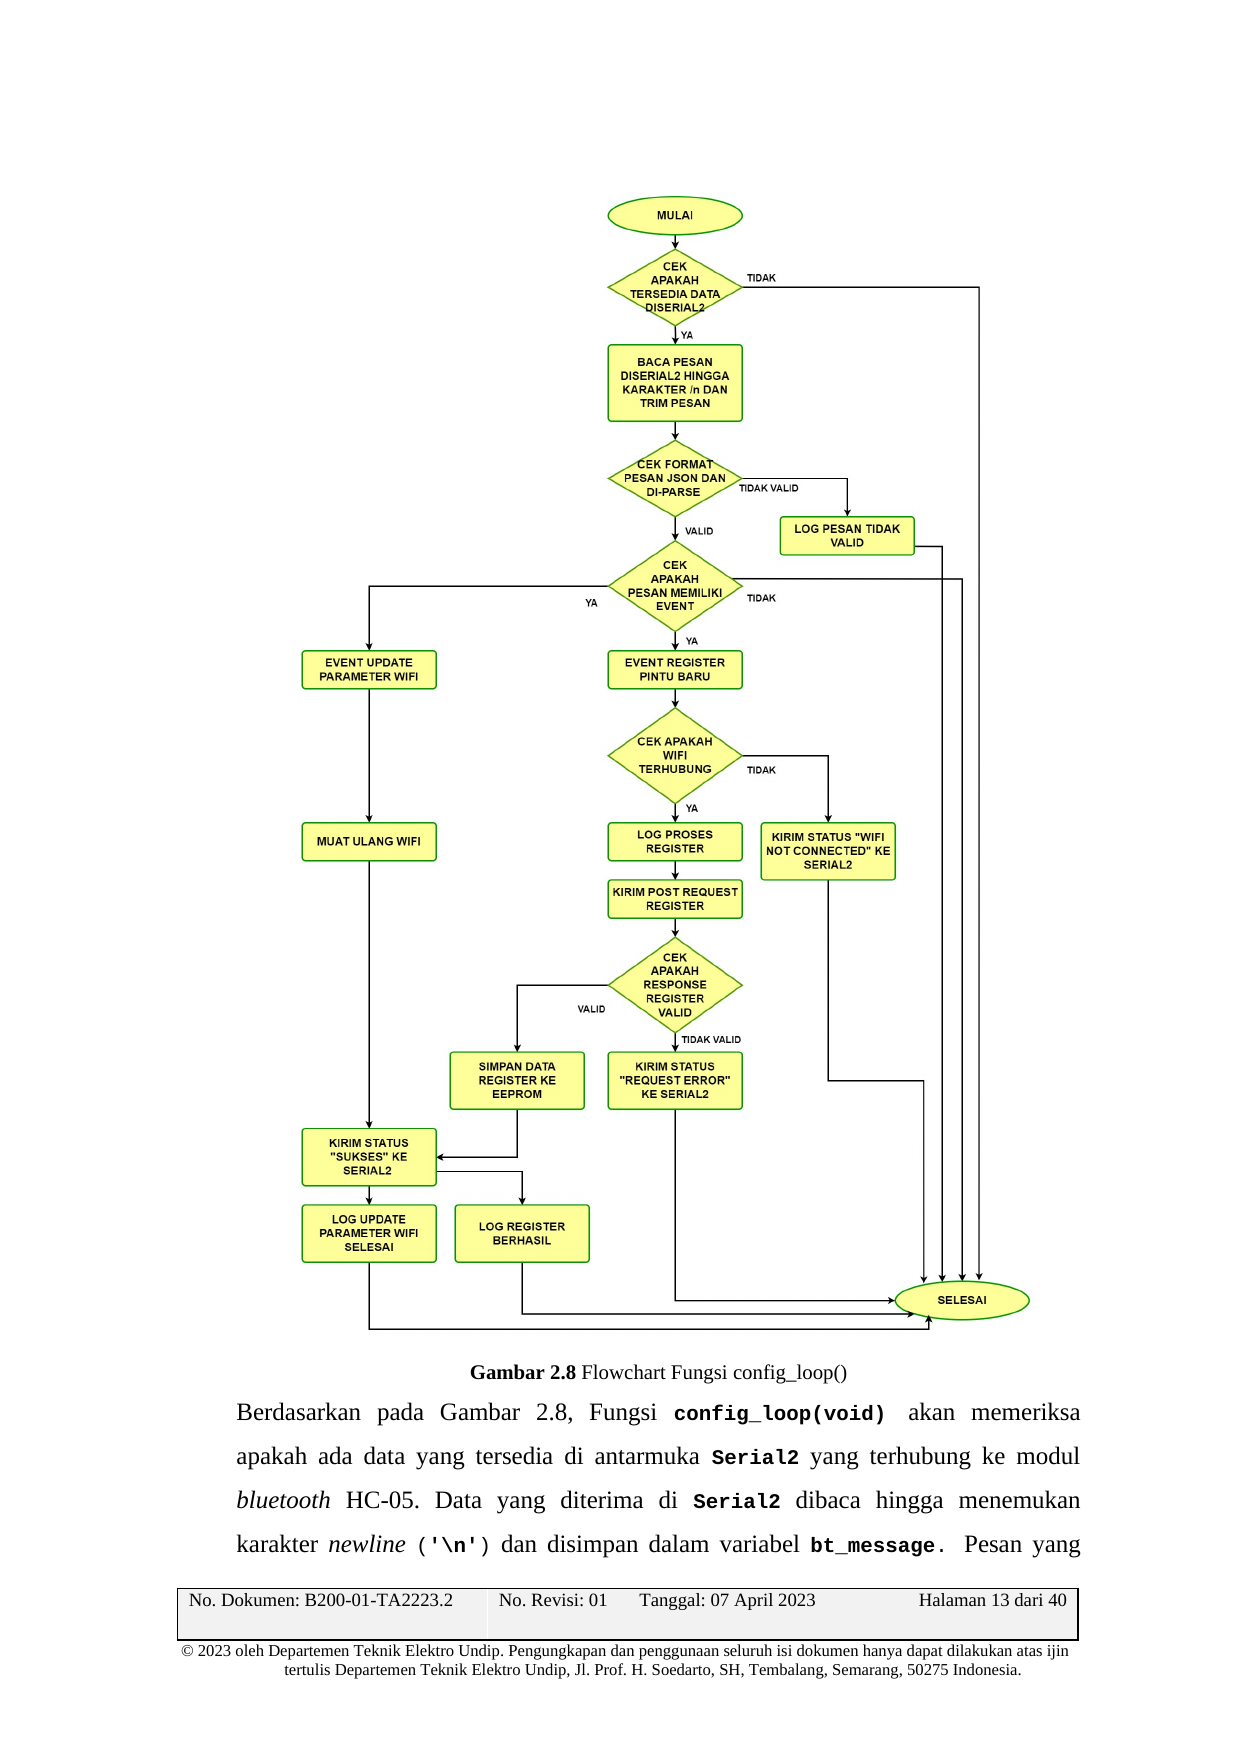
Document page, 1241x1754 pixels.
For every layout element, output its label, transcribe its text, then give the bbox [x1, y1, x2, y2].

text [236, 1397, 1081, 1558]
text Gambar 2.8 Flowchart Fungsi config_loop() [236, 1360, 1081, 1384]
picture [261, 165, 1056, 1334]
